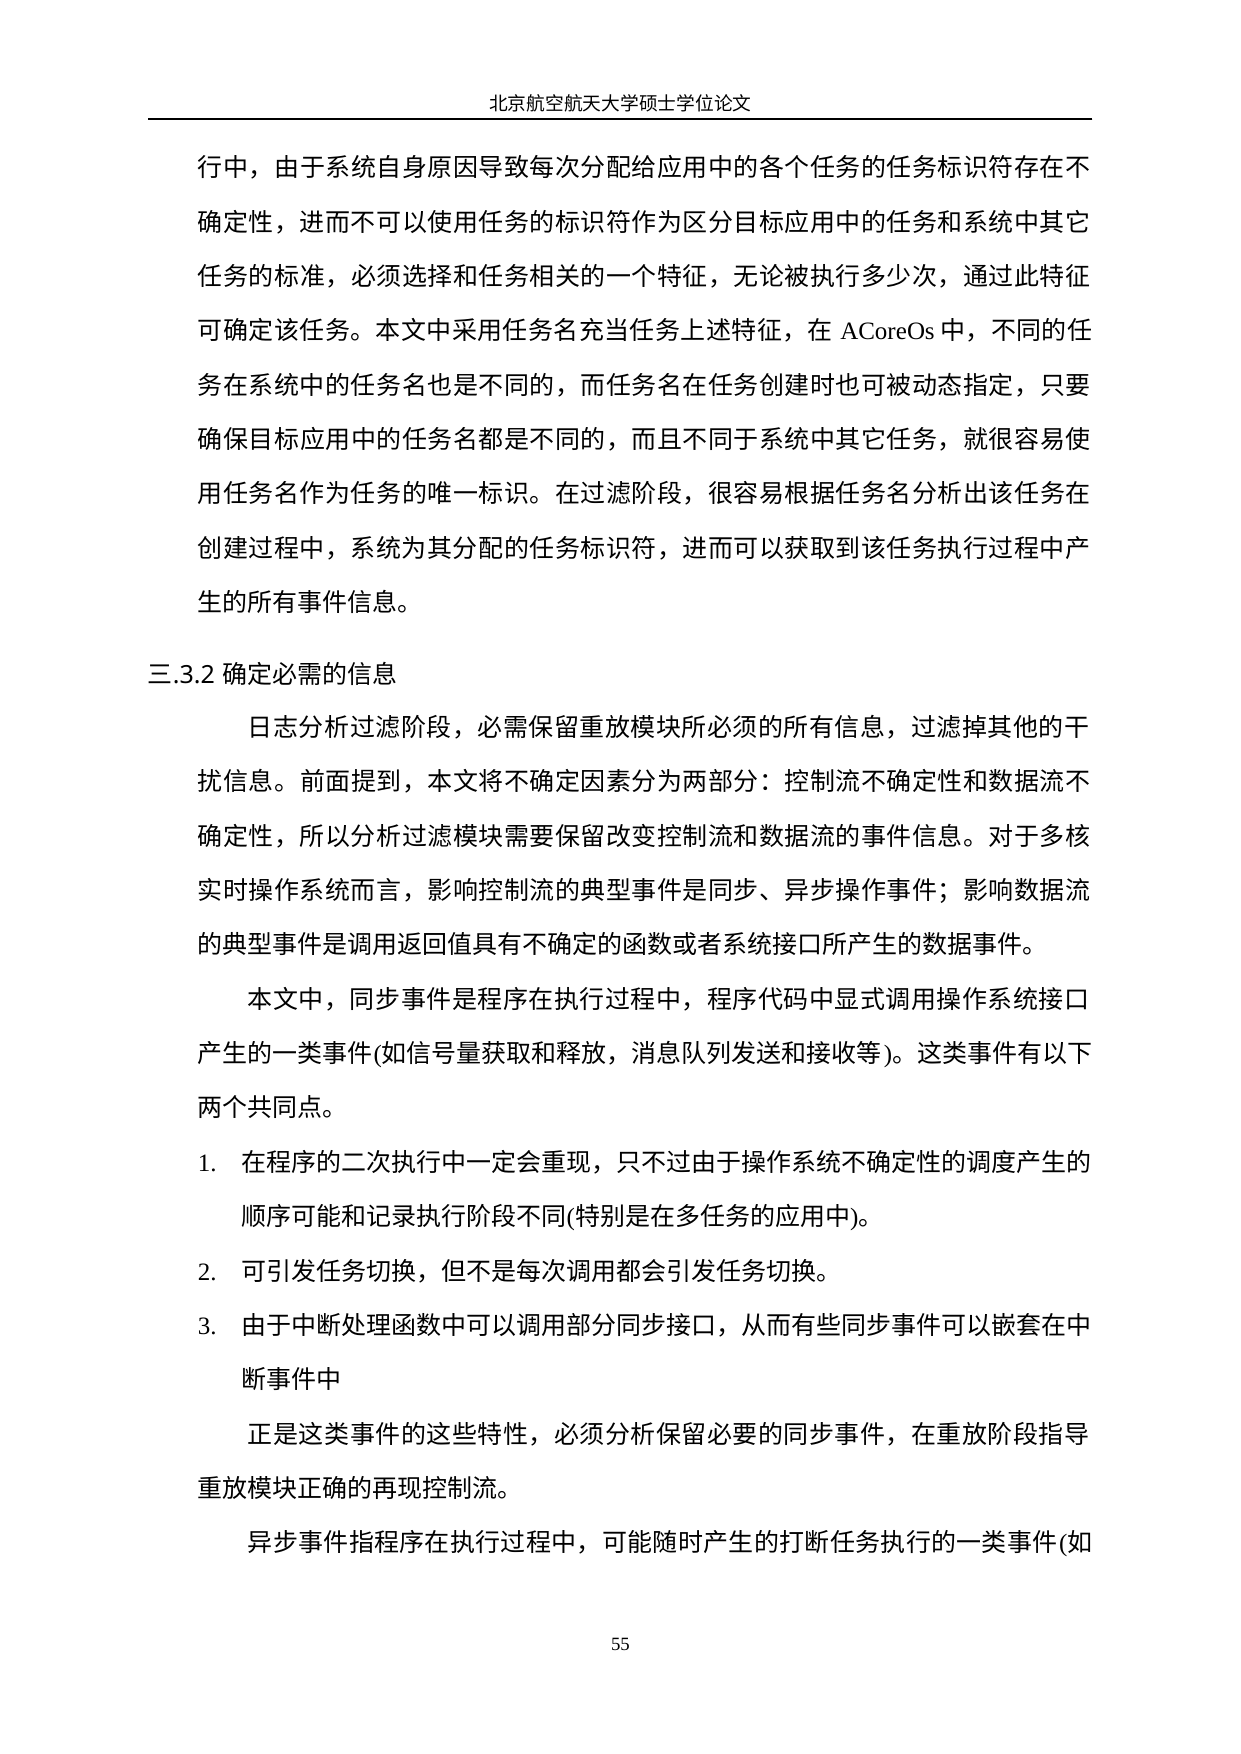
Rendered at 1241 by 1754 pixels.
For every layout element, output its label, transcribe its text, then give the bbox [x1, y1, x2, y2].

list 由于中断处理函数中可以调用部分同步接口，从而有些同步事件可以嵌套在中断事件中 [198, 1305, 1092, 1396]
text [198, 148, 1092, 619]
text 本文中，同步事件是程序在执行过程中，程序代码中显式调用操作系统接口产生的一类事件(如信号量获取和释放，消息队列发送和接收等)。这类事件有以下两个共同点。 [198, 979, 1092, 1124]
subtitle 确定必需的信息 [148, 654, 1092, 690]
list 在程序的二次执行中一定会重现，只不过由于操作系统不确定性的调度产生的顺序可能和记录执行阶段不同(特别是在多任务的应用中)。 [198, 1142, 1092, 1233]
text 正是这类事件的这些特性，必须分析保留必要的同步事件，在重放阶段指导重放模块正确的再现控制流。 [198, 1414, 1092, 1505]
list 可引发任务切换，但不是每次调用都会引发任务切换。 [198, 1251, 1092, 1287]
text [198, 1523, 1092, 1559]
text 日志分析过滤阶段，必需保留重放模块所必须的所有信息，过滤掉其他的干扰信息。前面提到，本文将不确定因素分为两部分：控制流不确定性和数据流不确定性，所以分析过滤模块需要保留改变控制流和数据流的事件信息。对于多核实时操作系统而言，影响控制流的典型事件是同步、异步操作事件；影响数据流的典型事件是调用返回值具有不确定的函数或者系统接口所产生的数据事件。 [198, 707, 1092, 961]
